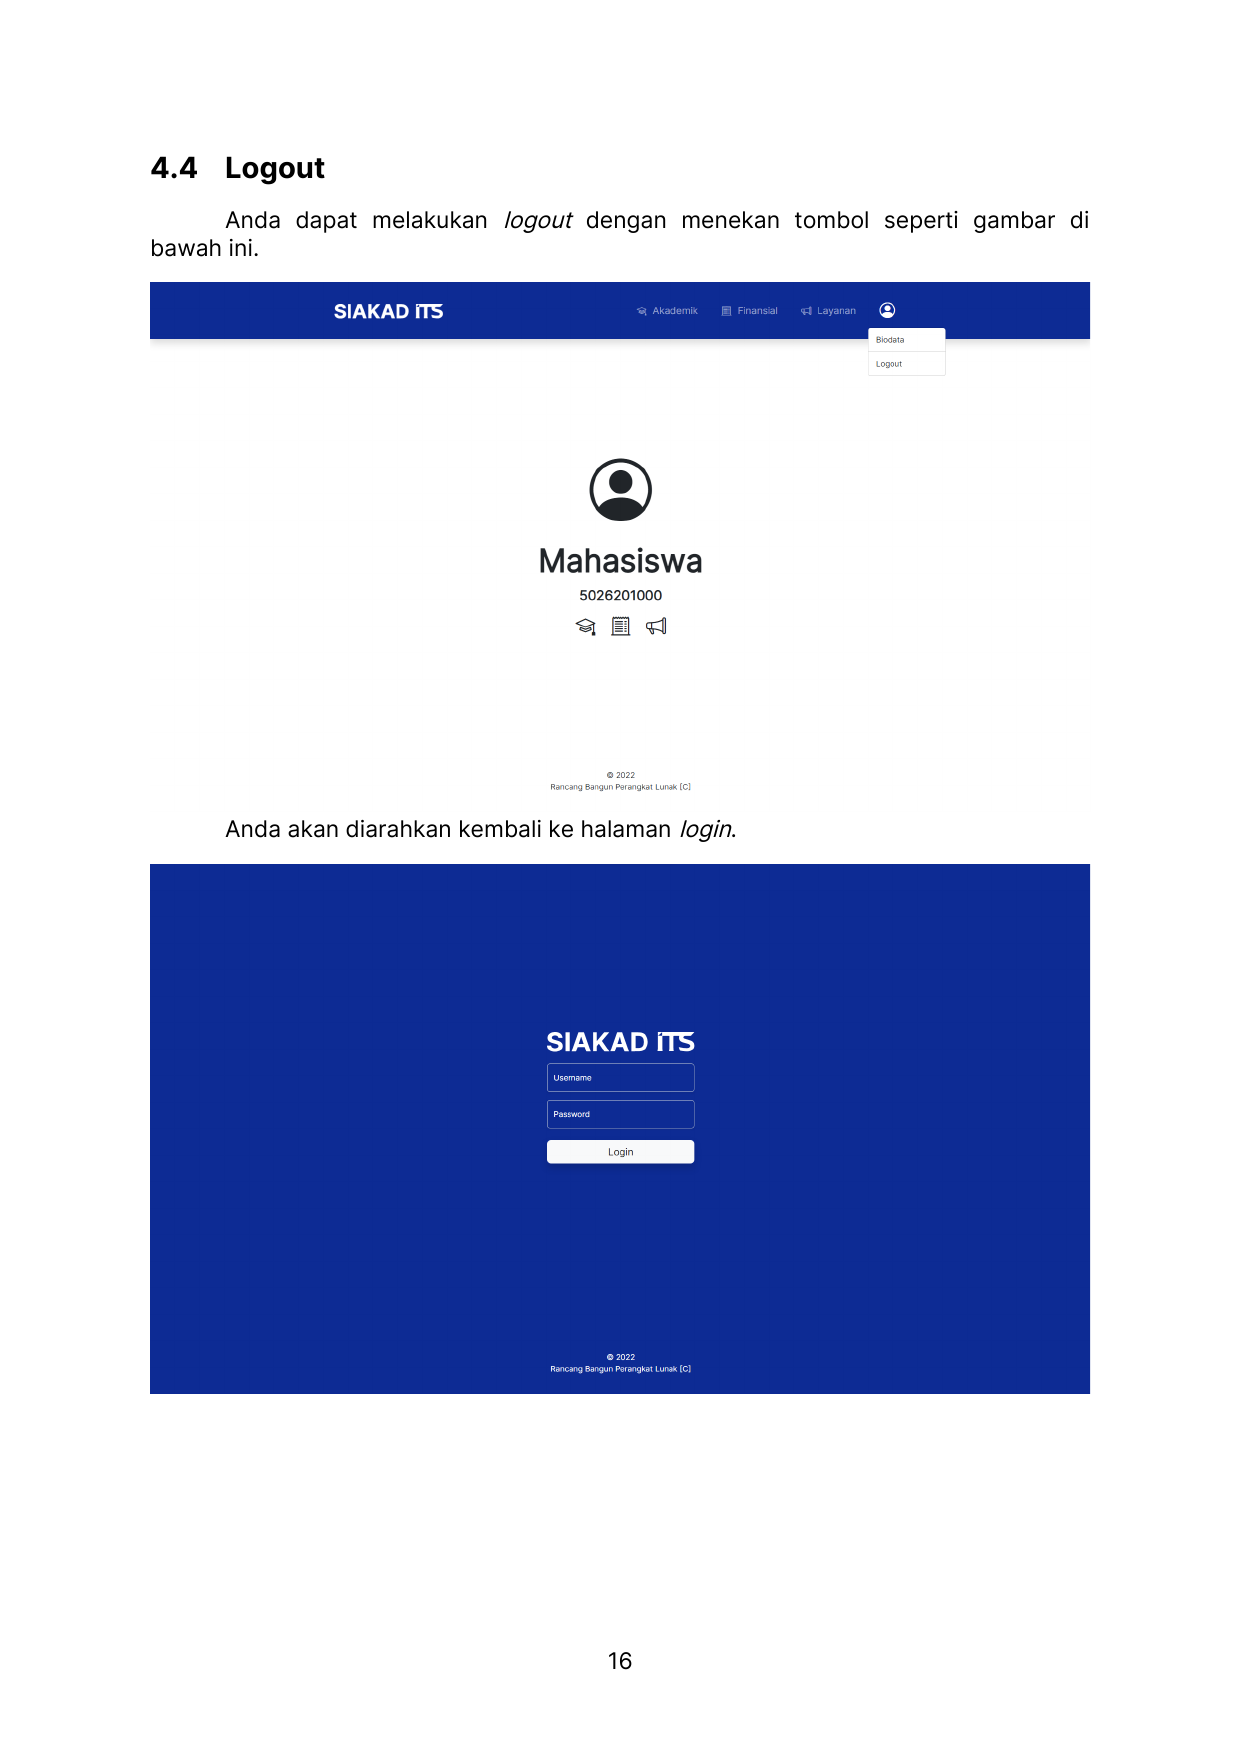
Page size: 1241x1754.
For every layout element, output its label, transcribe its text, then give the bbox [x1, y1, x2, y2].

text Anda akan diarahkan kembali ke halaman login. [150, 816, 1090, 843]
picture [150, 864, 1091, 1394]
subtitle 4.4 Logout [150, 150, 1090, 185]
picture [150, 282, 1091, 812]
text Anda dapat melakukan logout dengan menekan tombol seperti gambar di bawah ini. [150, 206, 1090, 262]
